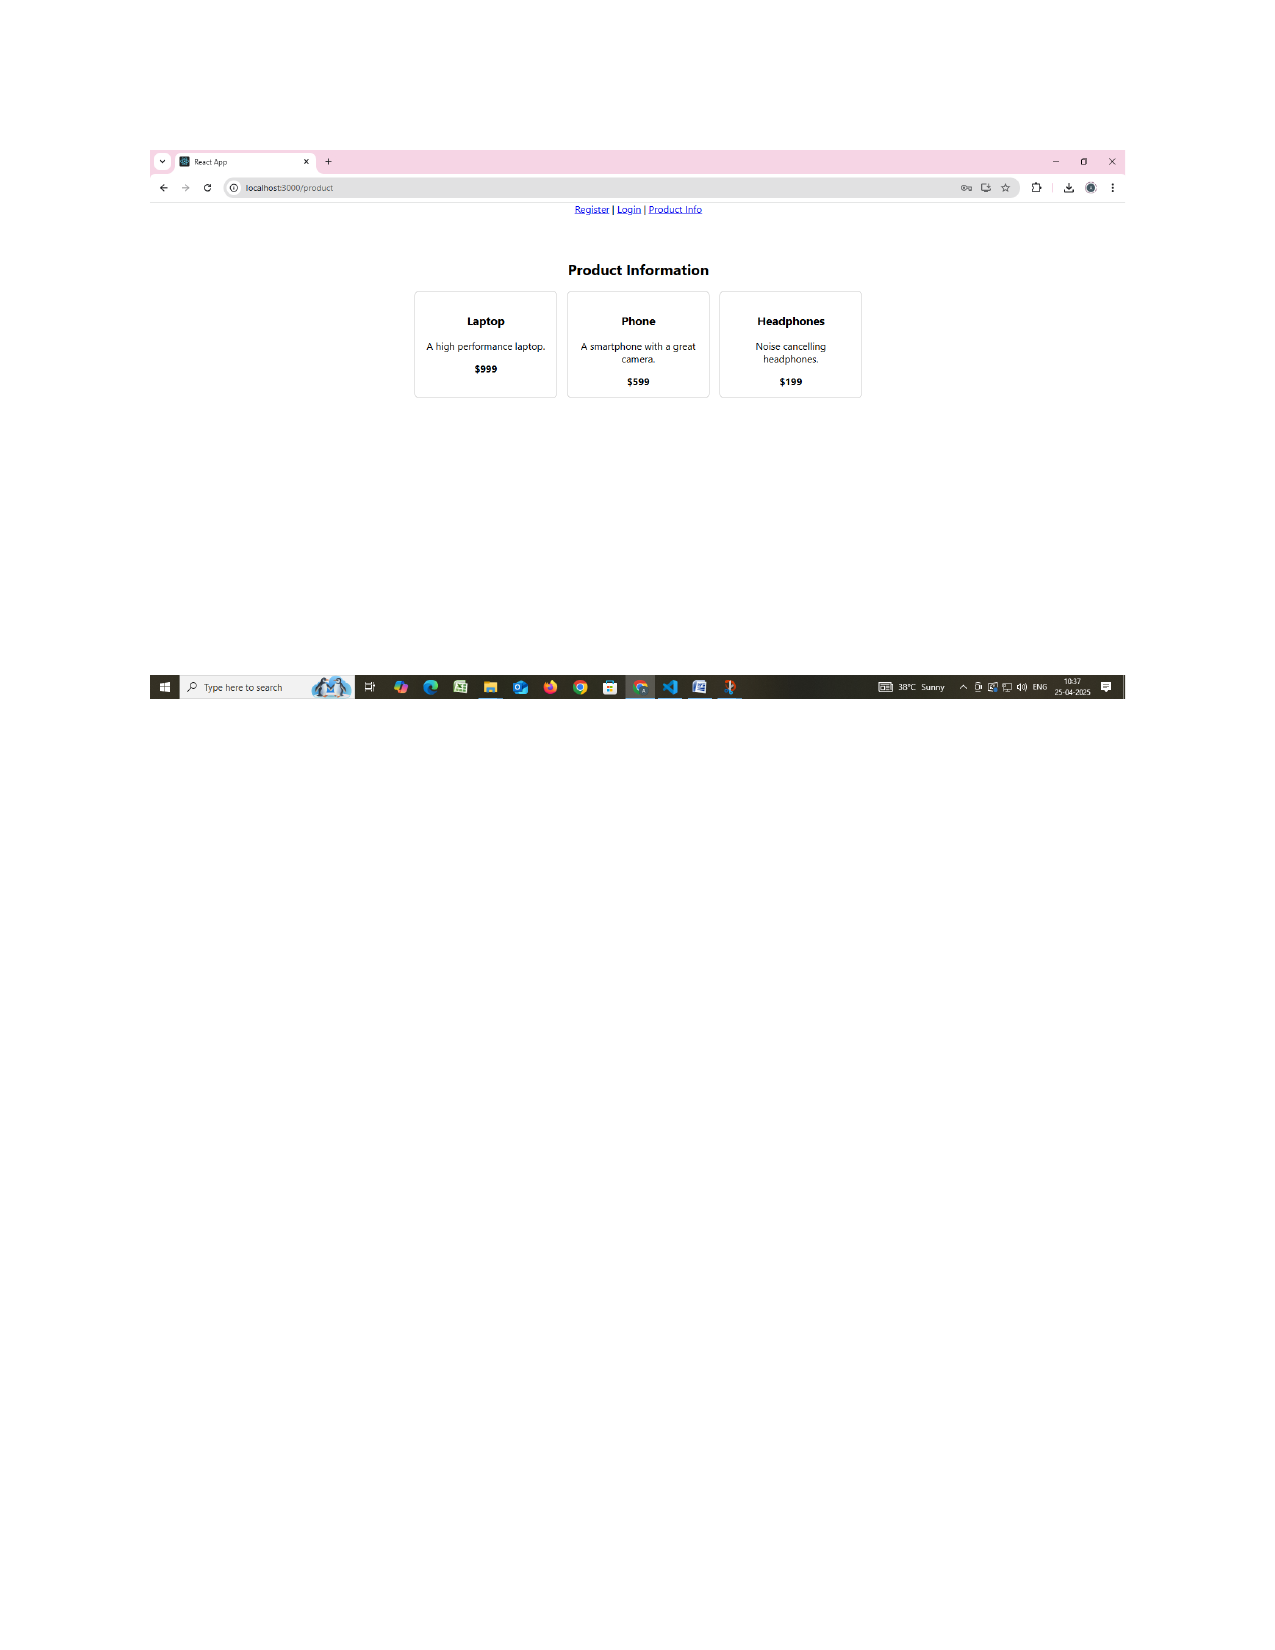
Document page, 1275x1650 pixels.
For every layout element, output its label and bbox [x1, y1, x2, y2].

picture [150, 150, 1125, 699]
